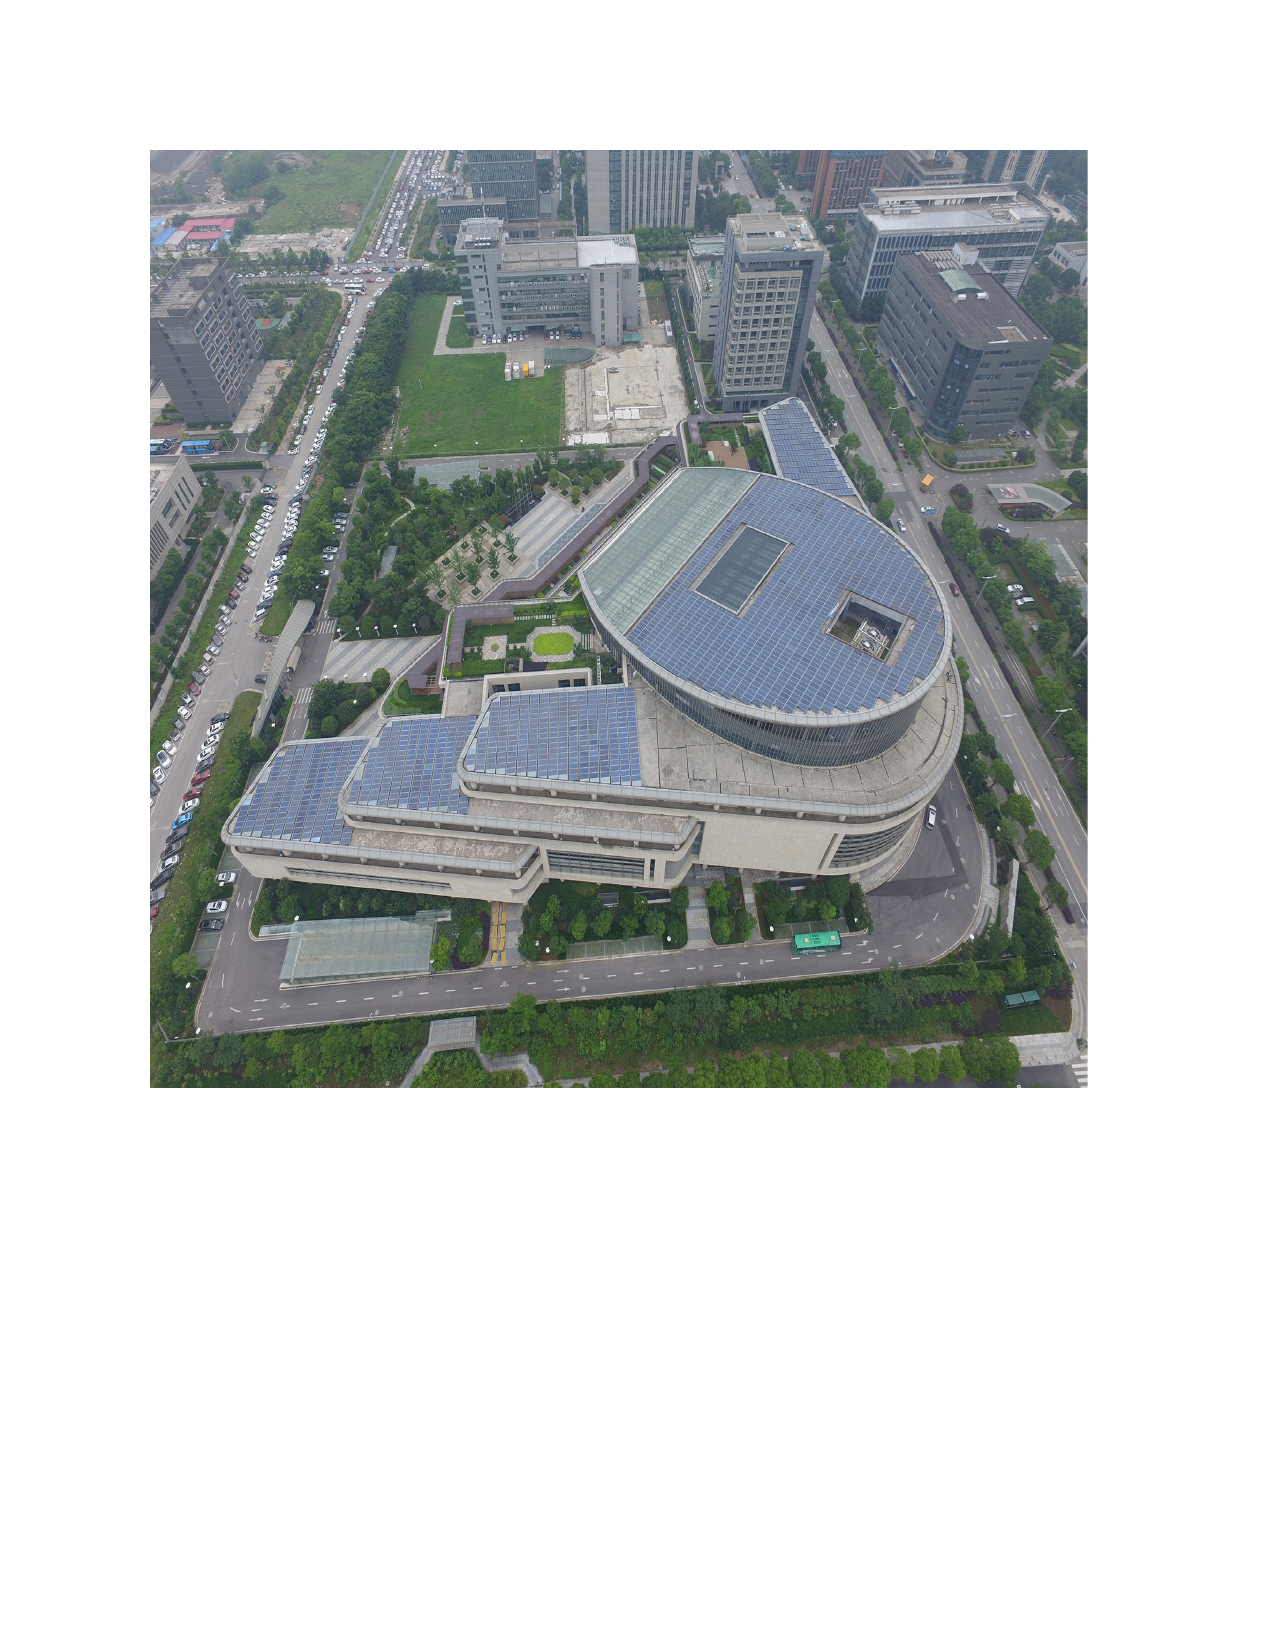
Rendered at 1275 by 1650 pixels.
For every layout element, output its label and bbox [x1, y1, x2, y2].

picture [150, 150, 1088, 1088]
